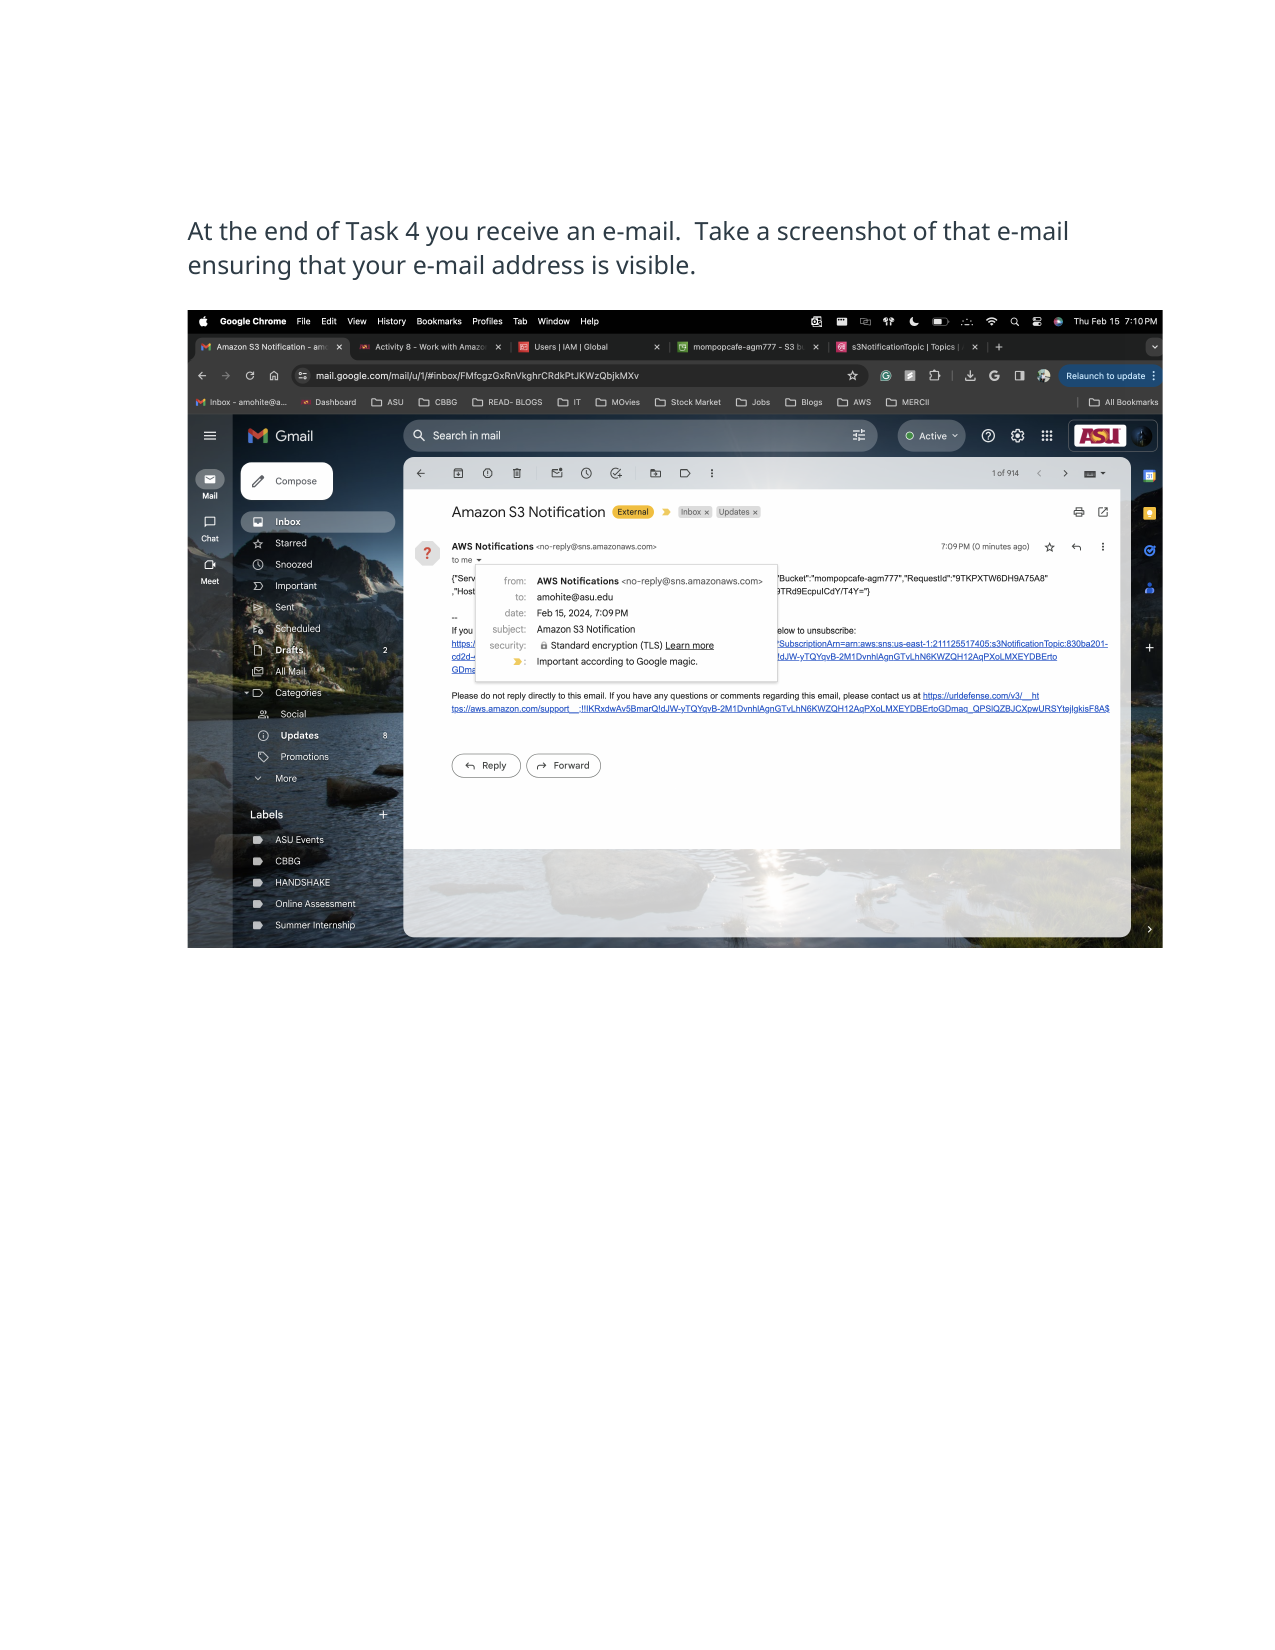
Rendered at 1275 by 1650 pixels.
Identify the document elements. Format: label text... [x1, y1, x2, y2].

text At the end of Task 4 you receive an e-mail. Take a screenshot of that e-mail ensuring that your e-mail address is visible. [187, 213, 1125, 281]
picture [187, 310, 1163, 948]
